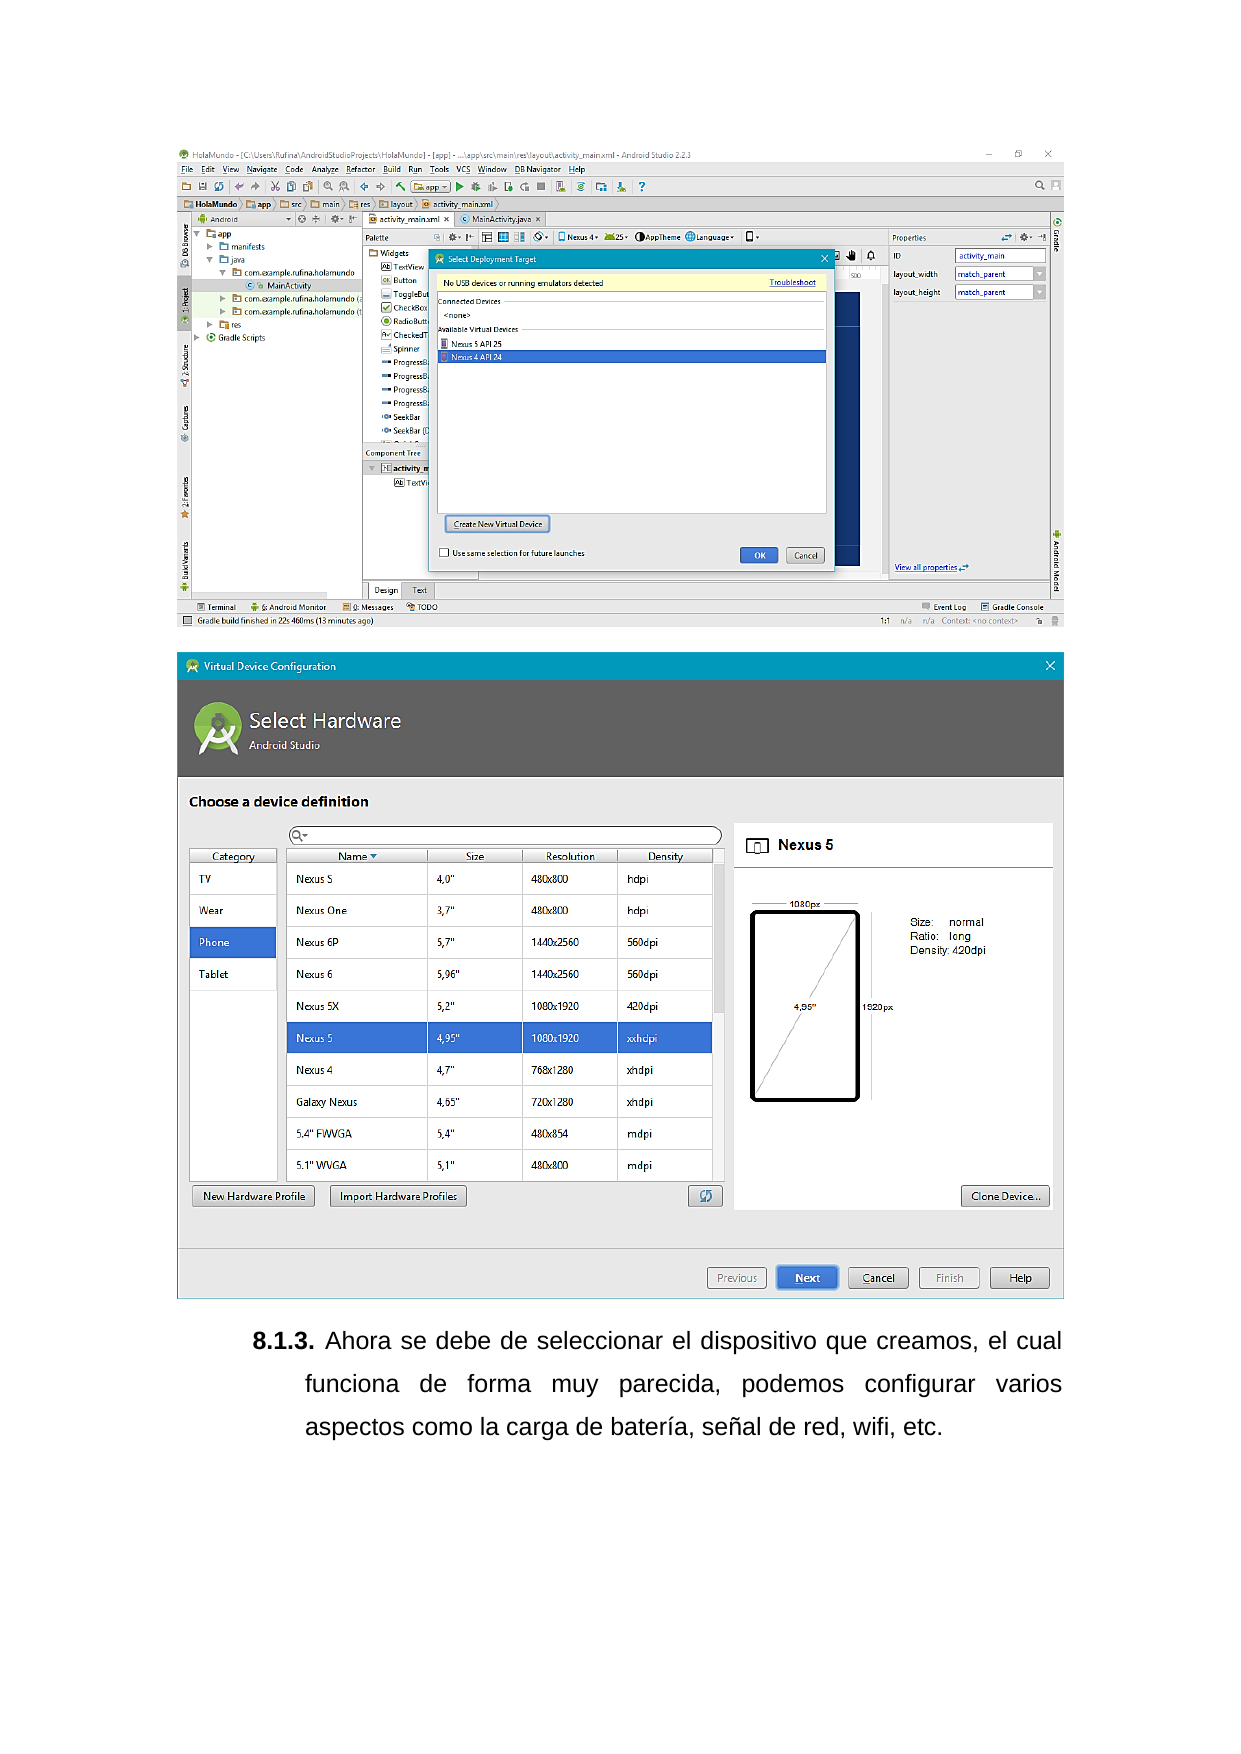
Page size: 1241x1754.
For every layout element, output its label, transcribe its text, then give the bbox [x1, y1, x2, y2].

list Ahora se debe de seleccionar el dispositivo que creamos, el cual funciona de forma muy parecida, podemos configurar varios aspectos como la carga de batería, señal de red, wifi, etc. [252, 1326, 1063, 1441]
picture [177, 681, 1064, 1299]
picture [177, 147, 1064, 627]
picture [187, 660, 198, 670]
